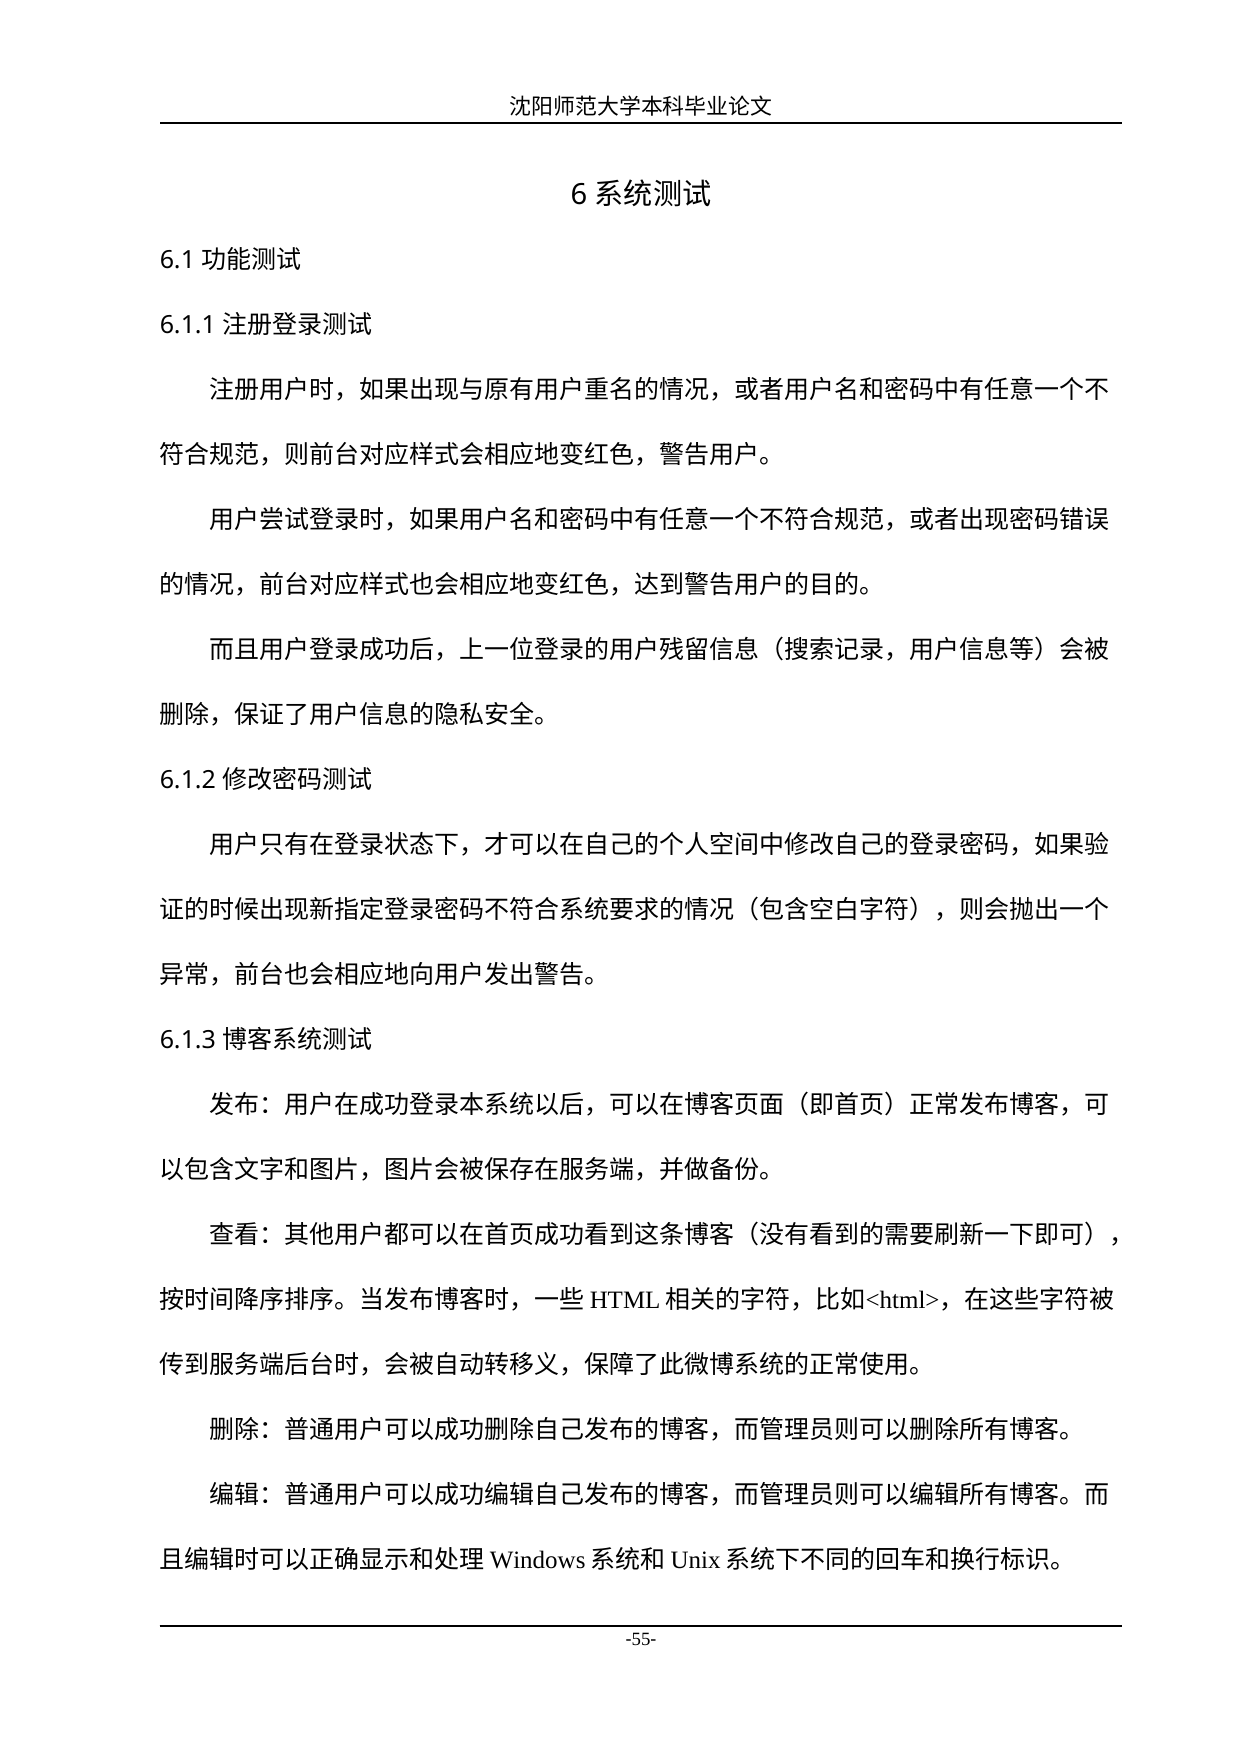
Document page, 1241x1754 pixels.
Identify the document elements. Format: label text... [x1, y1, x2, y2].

subtitle 6 系统测试 [159, 160, 1122, 225]
text 而且用户登录成功后，上一位登录的用户残留信息（搜索记录，用户信息等）会被删除，保证了用户信息的隐私安全。 [159, 615, 1122, 745]
text 用户只有在登录状态下，才可以在自己的个人空间中修改自己的登录密码，如果验证的时候出现新指定登录密码不符合系统要求的情况（包含空白字符），则会抛出一个异常，前台也会相应地向用户发出警告。 [159, 810, 1122, 1005]
text 用户尝试登录时，如果用户名和密码中有任意一个不符合规范，或者出现密码错误的情况，前台对应样式也会相应地变红色，达到警告用户的目的。 [159, 485, 1122, 615]
text 注册用户时，如果出现与原有用户重名的情况，或者用户名和密码中有任意一个不符合规范，则前台对应样式会相应地变红色，警告用户。 [159, 355, 1122, 485]
subtitle 6.1 功能测试 [159, 225, 1122, 290]
subtitle 6.1.2 修改密码测试 [159, 745, 1122, 810]
text 删除：普通用户可以成功删除自己发布的博客，而管理员则可以删除所有博客。 [159, 1395, 1122, 1460]
subtitle 6.1.3 博客系统测试 [159, 1005, 1122, 1070]
text 编辑：普通用户可以成功编辑自己发布的博客，而管理员则可以编辑所有博客。而且编辑时可以正确显示和处理Windows系统和Unix系统下不同的回车和换行标识。 [159, 1460, 1122, 1590]
subtitle 6.1.1 注册登录测试 [159, 290, 1122, 355]
text 查看：其他用户都可以在首页成功看到这条博客（没有看到的需要刷新一下即可），按时间降序排序。当发布博客时，一些HTML相关的字符，比如<html>，在这些字符被传到服务端后台时，会被自动转移义，保障了此微博系统的正常使用。 [159, 1200, 1122, 1395]
text 发布：用户在成功登录本系统以后，可以在博客页面（即首页）正常发布博客，可以包含文字和图片，图片会被保存在服务端，并做备份。 [159, 1070, 1122, 1200]
